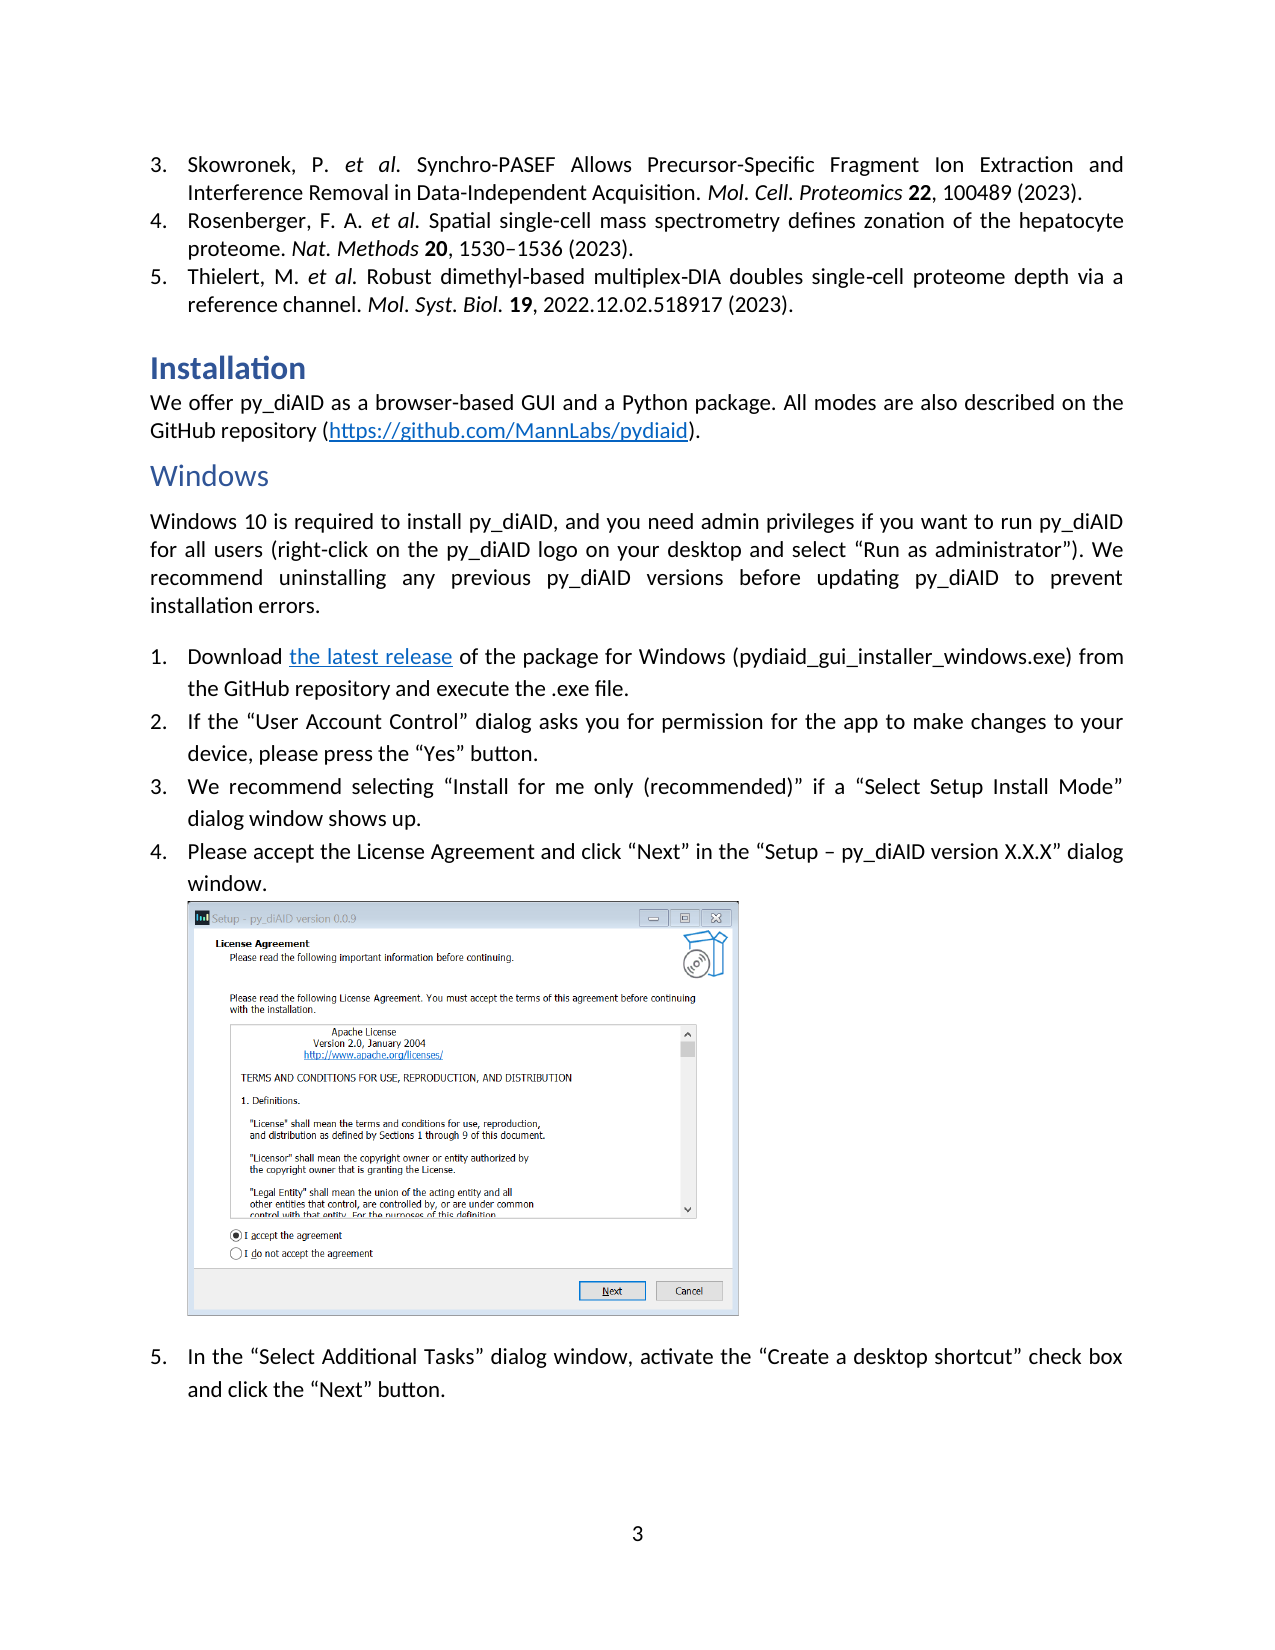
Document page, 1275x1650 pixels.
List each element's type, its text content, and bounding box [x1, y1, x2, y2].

picture [187, 901, 739, 1316]
list Download the latest release of the package for Windows (pydiaid_gui_installer_windows.exe) from the GitHub repository and execute the .exe file. [150, 642, 1125, 702]
subtitle Windows [150, 457, 1125, 495]
text Windows 10 is required to install py_diAID, and you need admin privileges if you want to run py_diAID for all users (right-click on the py_diAID logo on your desktop and select “Run as administrator”). We recommend uninstalling any previous py_diAID versions before updating py_diAID to prevent installation errors. [150, 507, 1125, 619]
list We recommend selecting “Install for me only (recommended)” if a “Select Setup Install Mode” dialog window shows up. [150, 772, 1125, 832]
list In the “Select Additional Tasks” dialog window, activate the “Create a desktop shortcut” check box and click the “Next” button. [150, 1342, 1125, 1403]
list Please accept the License Agreement and click “Next” in the “Setup – py_diAID version X.X.X” dialog window. [150, 837, 1125, 897]
text We offer py_diAID as a browser-based GUI and a Python package. All modes are also described on the GitHub repository (https://github.com/MannLabs/pydiaid). [150, 388, 1125, 444]
list Skowronek, P. et al. Synchro-PASEF Allows Precursor-Specific Fragment Ion Extraction and Interference Removal in Data-Independent Acquisition. Mol. Cell. Proteomics 22, 100489 (2023). [150, 150, 1125, 206]
list Rosenberger, F. A. et al. Spatial single-cell mass spectrometry defines zonation of the hepatocyte proteome. Nat. Methods 20, 1530–1536 (2023). [150, 206, 1125, 262]
list Thielert, M. et al. Robust dimethyl‐based multiplex‐DIA doubles single‐cell proteome depth via a reference channel. Mol. Syst. Biol. 19, 2022.12.02.518917 (2023). [150, 262, 1125, 318]
list If the “User Account Control” dialog asks you for permission for the app to make changes to your device, please press the “Yes” button. [150, 707, 1125, 767]
subtitle Installation [150, 347, 1125, 388]
